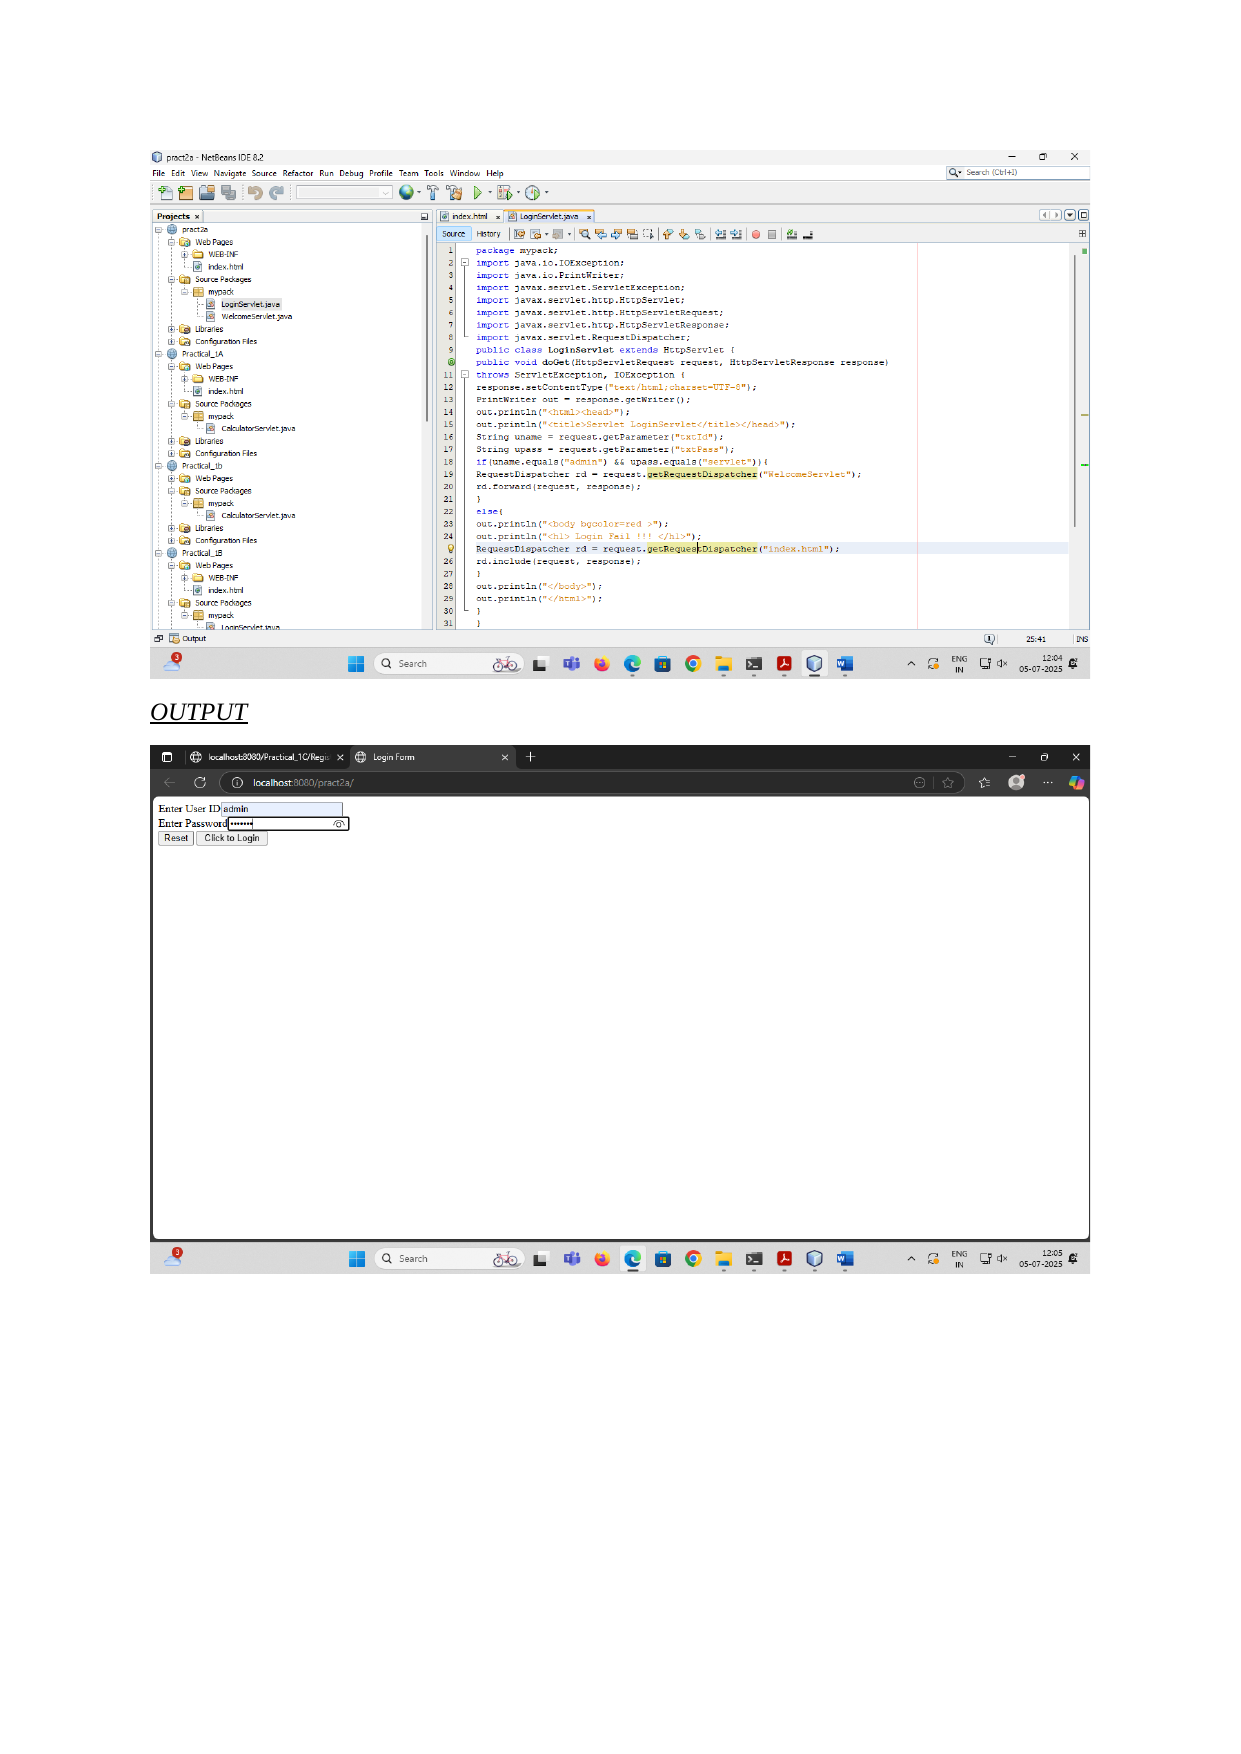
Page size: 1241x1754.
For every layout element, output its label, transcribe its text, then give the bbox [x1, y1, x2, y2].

text OUTPUT [150, 697, 1090, 726]
picture [150, 745, 1091, 1274]
picture [150, 150, 1091, 679]
